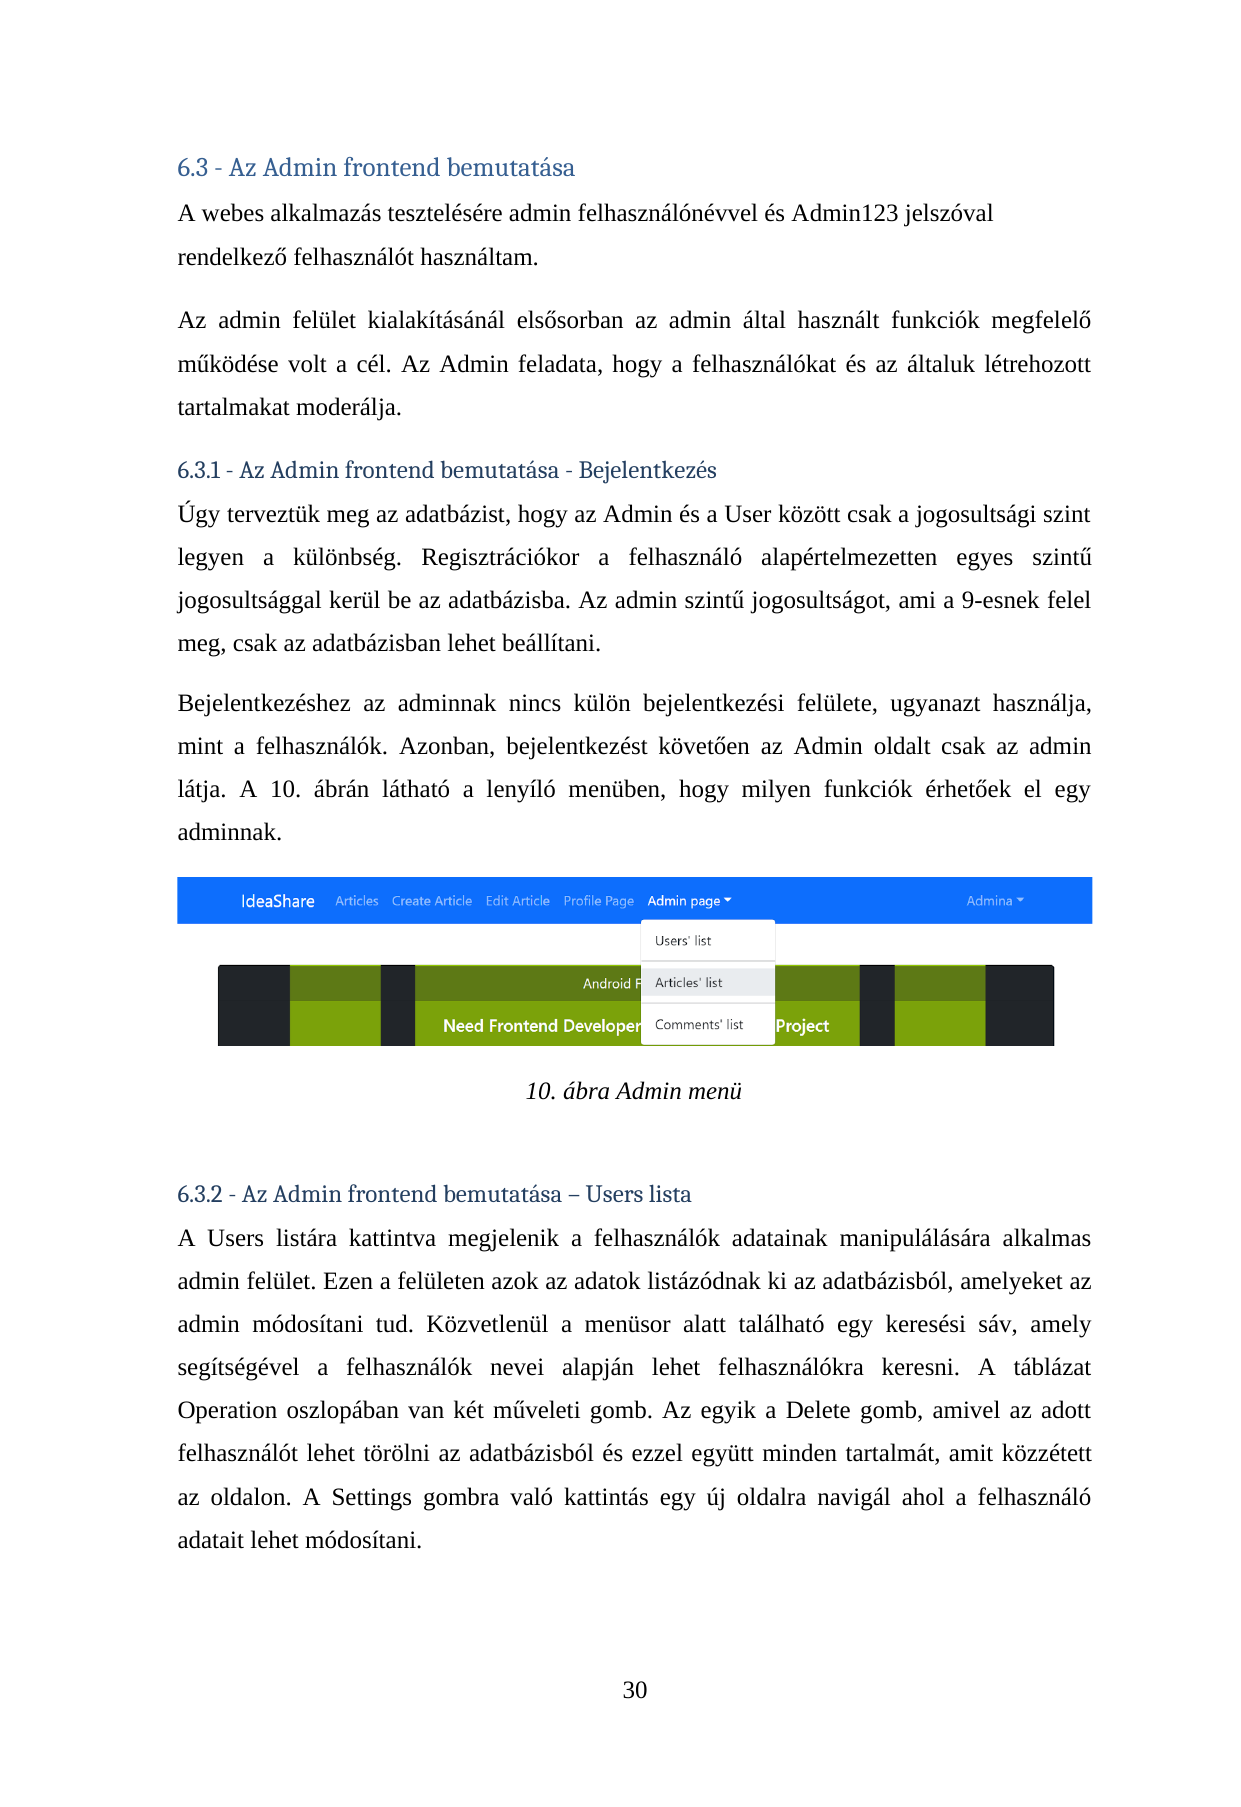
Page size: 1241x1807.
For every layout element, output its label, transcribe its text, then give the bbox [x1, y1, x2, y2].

subtitle 6.3 - Az Admin frontend bemutatása [177, 152, 1092, 183]
text Bejelentkezéshez az adminnak nincs külön bejelentkezési felülete, ugyanazt használja, mint a felhasználók. Azonban, bejelentkezést követően az Admin oldalt csak az admin látja. A 10. ábrán látható a lenyíló menüben, hogy milyen funkciók érhetőek el egy adminnak. [177, 688, 1092, 846]
text A webes alkalmazás tesztelésére admin felhasználónévvel és Admin123 jelszóval rendelkező felhasználót használtam. [177, 198, 1092, 270]
text A Users listára kattintva megjelenik a felhasználók adatainak manipulálására alkalmas admin felület. Ezen a felületen azok az adatok listázódnak ki az adatbázisból, amelyeket az admin módosítani tud. Közvetlenül a menüsor alatt található egy keresési sáv, amely segítségével a felhasználók nevei alapján lehet felhasználókra keresni. A táblázat Operation oszlopában van két műveleti gomb. Az egyik a Delete gomb, amivel az adott felhasználót lehet törölni az adatbázisból és ezzel együtt minden tartalmát, amit közzétett az oldalon. A Settings gombra való kattintás egy új oldalra navigál ahol a felhasználó adatait lehet módosítani. [177, 1223, 1092, 1553]
picture [177, 877, 1093, 1046]
text Úgy terveztük meg az adatbázist, hogy az Admin és a User között csak a jogosultsági szint legyen a különbség. Regisztrációkor a felhasználó alapértelmezetten egyes szintű jogosultsággal kerül be az adatbázisba. Az admin szintű jogosultságot, ami a 9-esnek felel meg, csak az adatbázisban lehet beállítani. [177, 499, 1092, 657]
text 6.3.2 - Az Admin frontend bemutatása – Users lista [177, 1180, 1092, 1208]
text Az admin felület kialakításánál elsősorban az admin által használt funkciók megfelelő működése volt a cél. Az Admin feladata, hogy a felhasználókat és az általuk létrehozott tartalmakat moderálja. [177, 306, 1092, 421]
text 6.3.1 - Az Admin frontend bemutatása - Bejelentkezés [177, 456, 1092, 484]
